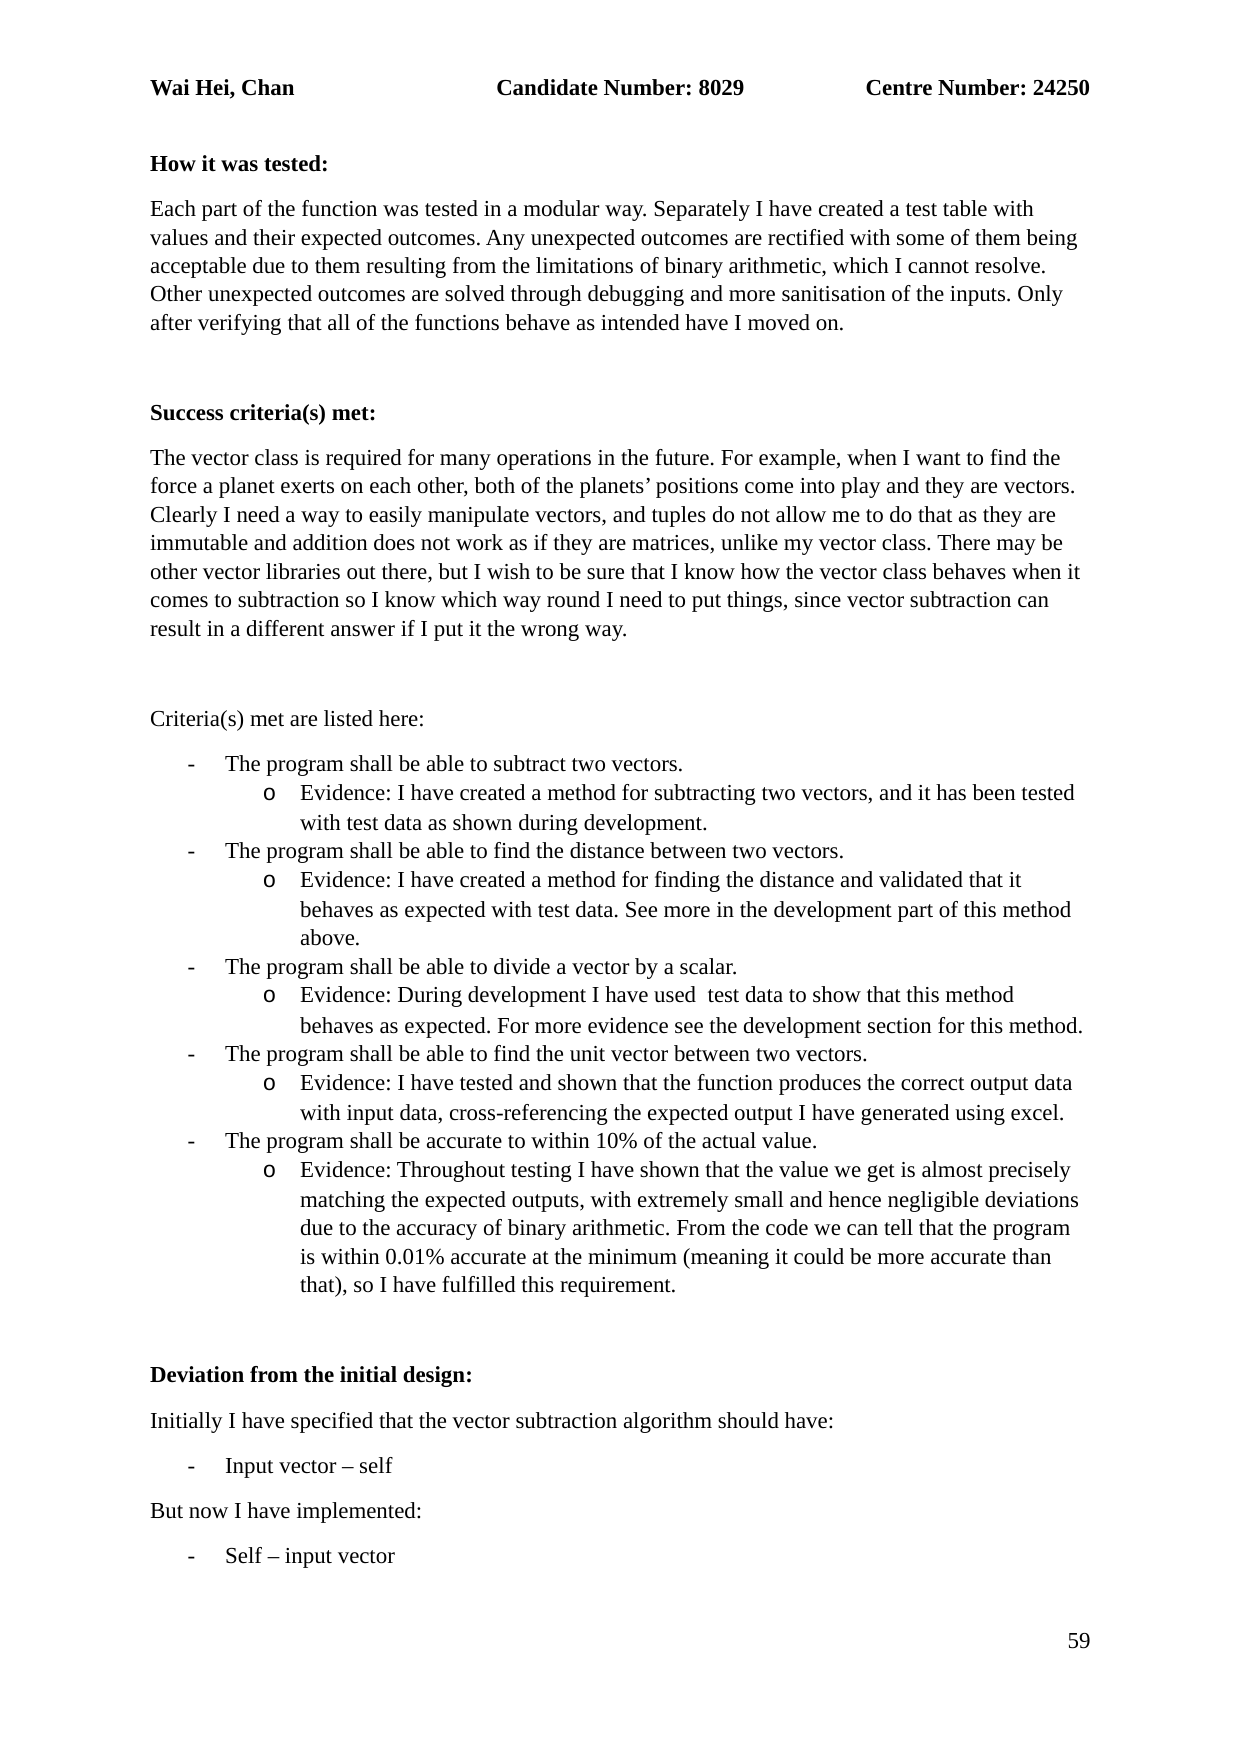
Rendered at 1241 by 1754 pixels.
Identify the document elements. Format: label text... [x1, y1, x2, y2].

text Each part of the function was tested in a modular way. Separately I have created a test table with values and their expected outcomes. Any unexpected outcomes are rectified with some of them being acceptable due to them resulting from the limitations of binary arithmetic, which I cannot resolve. Other unexpected outcomes are solved through debugging and more sanitisation of the inputs. Only after verifying that all of the functions behave as intended have I moved on. [150, 195, 1090, 335]
text The vector class is required for many operations in the future. For example, when I want to find the force a planet exerts on each other, both of the planets’ positions come into play and they are vectors. Clearly I need a way to easily manipulate vectors, and tuples do not allow me to do that as they are immutable and addition does not work as if they are matrices, unlike my vector class. There may be other vector libraries out there, but I wish to be sure that I know how the vector class behaves when it comes to subtraction so I know which way round I need to put things, since vector subtraction can result in a different answer if I put it the wrong way. [150, 444, 1090, 641]
list Self – input vector [187, 1542, 1090, 1568]
text Success criteria(s) met: [150, 399, 1090, 425]
list The program shall be able to find the distance between two vectors. [187, 837, 1090, 864]
list Input vector – self [187, 1452, 1090, 1478]
text Initially I have specified that the vector subtraction algorithm should have: [150, 1407, 1090, 1433]
list Evidence: I have created a method for finding the distance and validated that it behaves as expected with test data. See more in the development part of this method above. [262, 866, 1090, 951]
list Evidence: During development I have used test data to show that this method behaves as expected. For more evidence see the development section for this method. [262, 981, 1090, 1038]
list The program shall be able to find the unit vector between two vectors. [187, 1040, 1090, 1066]
list The program shall be accurate to within 10% of the actual value. [187, 1127, 1090, 1154]
text Deviation from the initial design: [150, 1362, 1090, 1388]
list The program shall be able to divide a vector by a scalar. [187, 953, 1090, 979]
list The program shall be able to subtract two vectors. [187, 750, 1090, 776]
list Evidence: Throughout testing I have shown that the value we get is almost precisely matching the expected outputs, with extremely small and hence negligible deviations due to the accuracy of binary arithmetic. From the code we can tell that the program is within 0.01% accurate at the minimum (meaning it could be more accurate than that), so I have fulfilled this requirement. [262, 1156, 1090, 1298]
text How it was tested: [150, 150, 1090, 176]
list Evidence: I have created a method for subtracting two vectors, and it has been tested with test data as shown during development. [262, 778, 1090, 835]
text Criteria(s) met are listed here: [150, 705, 1090, 731]
list Evidence: I have tested and shown that the function produces the correct output data with input data, cross-referencing the expected output I have generated using excel. [262, 1068, 1090, 1125]
text But now I have implemented: [150, 1497, 1090, 1523]
